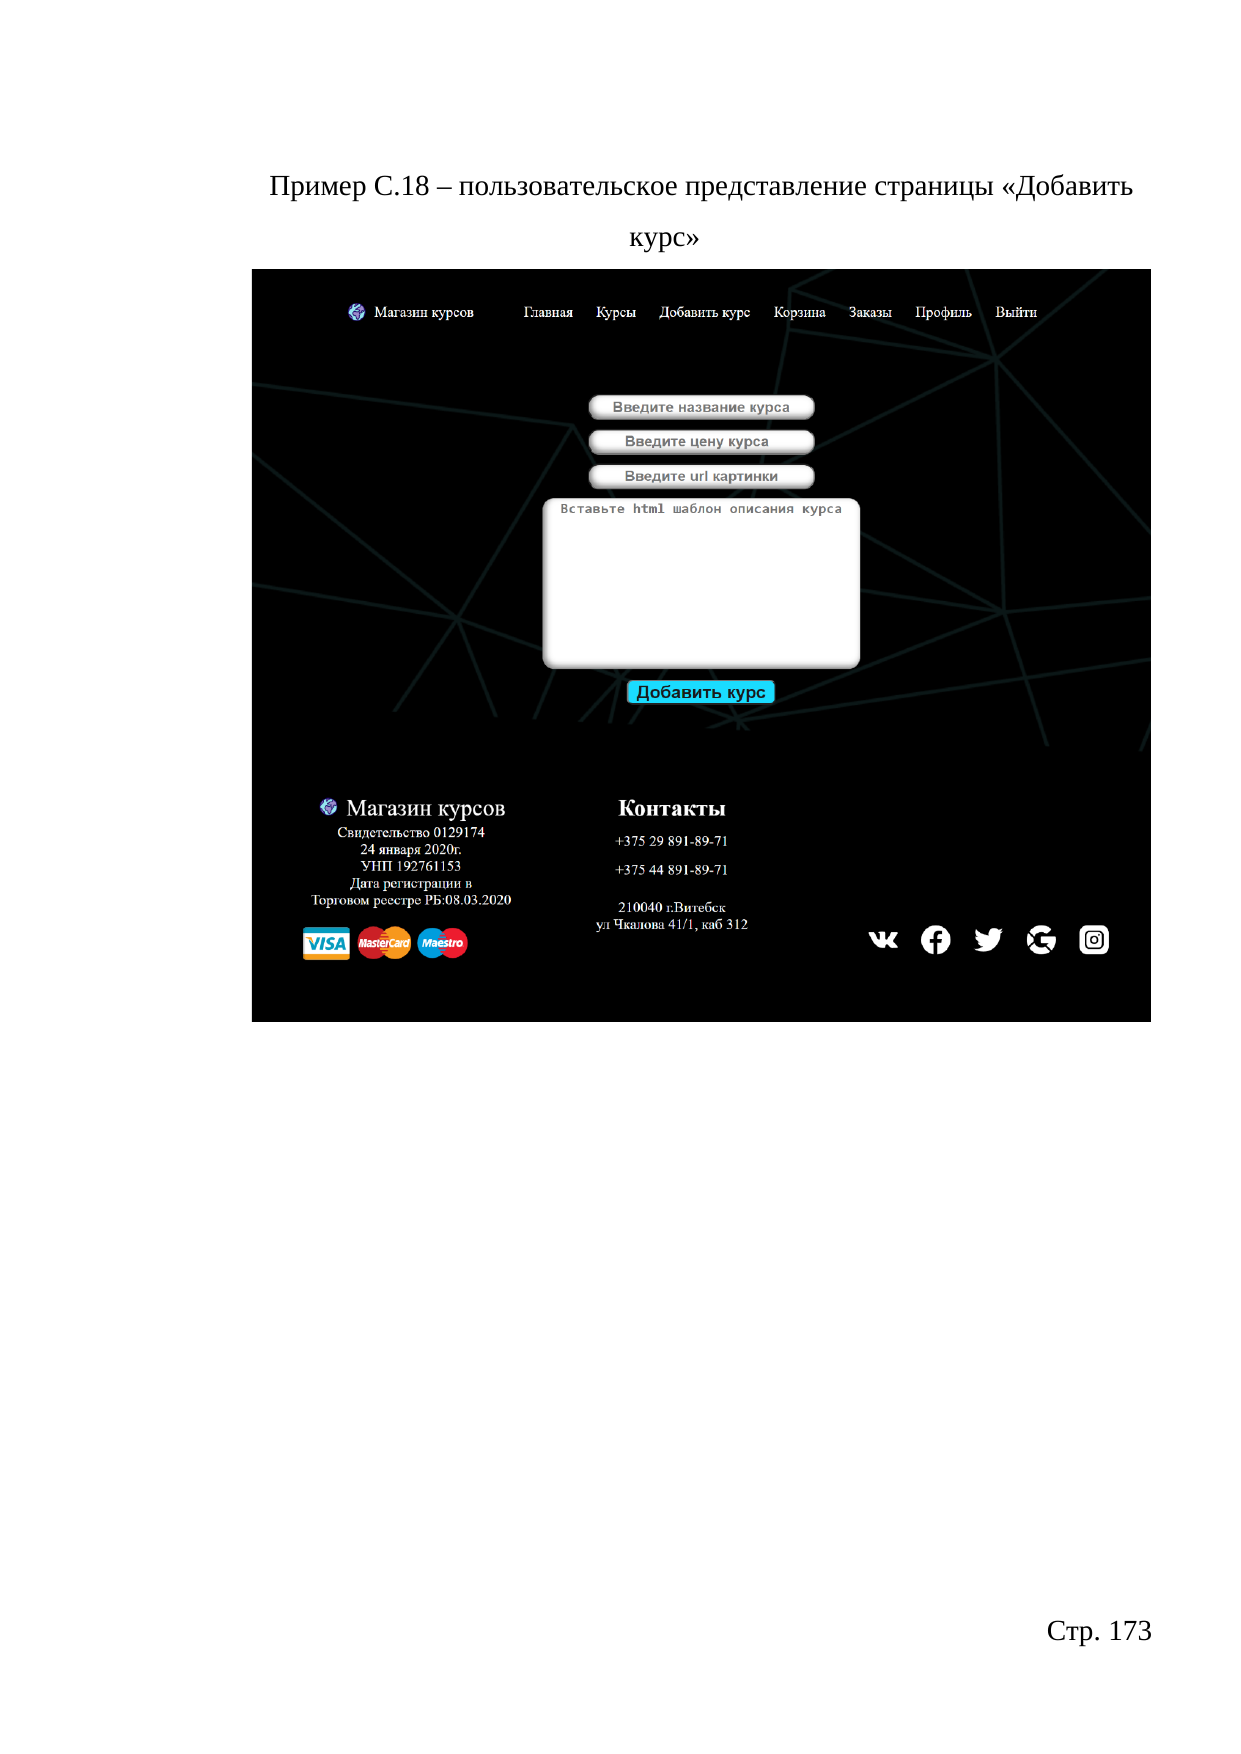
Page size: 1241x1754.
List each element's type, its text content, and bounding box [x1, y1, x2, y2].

text Пример С.18 – пользовательское представление страницы «Добавить курс» [177, 168, 1152, 252]
picture [251, 269, 1151, 1022]
